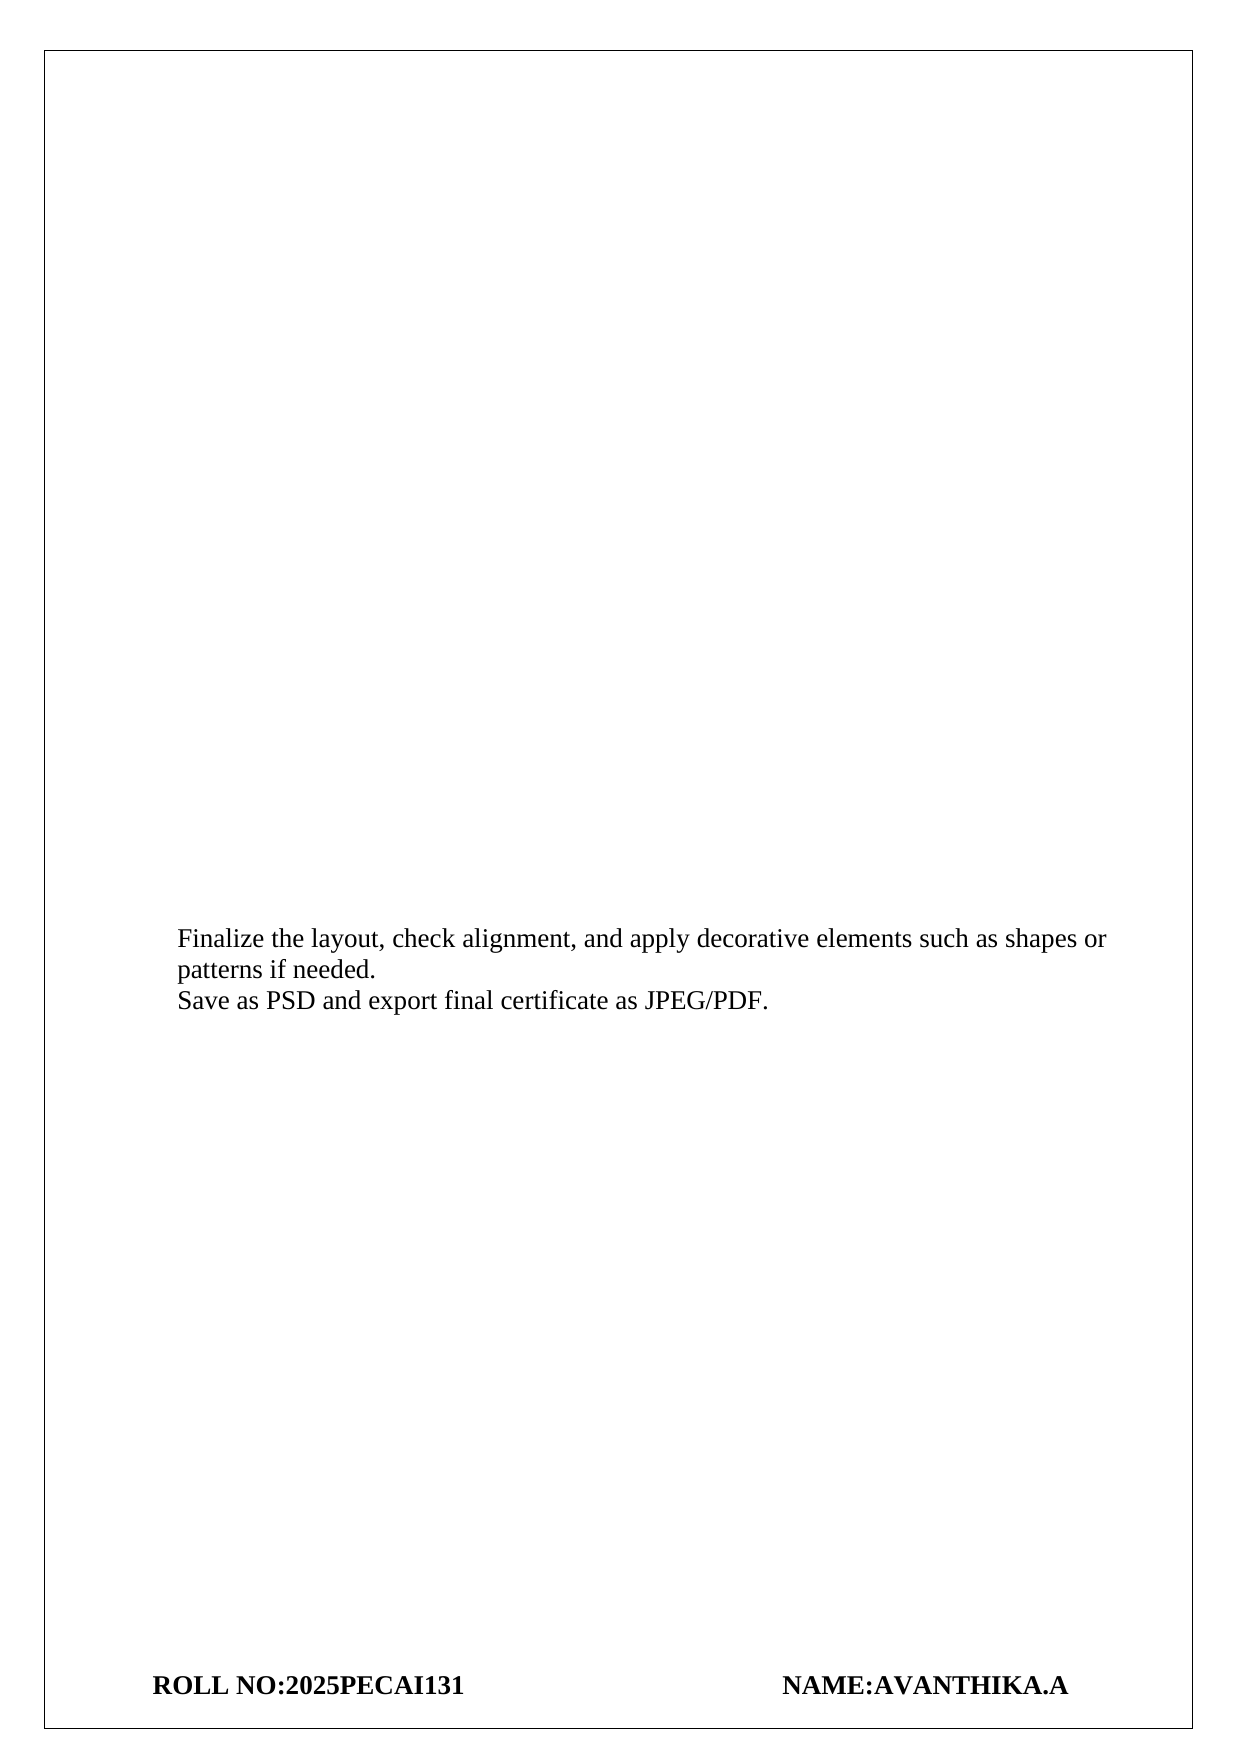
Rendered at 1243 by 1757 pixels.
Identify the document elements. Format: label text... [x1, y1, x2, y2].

text Finalize the layout, check alignment, and apply decorative elements such as shapes or patterns if needed. [177, 922, 1184, 985]
text Save as PSD and export final certificate as JPEG/PDF. [177, 985, 1184, 1016]
